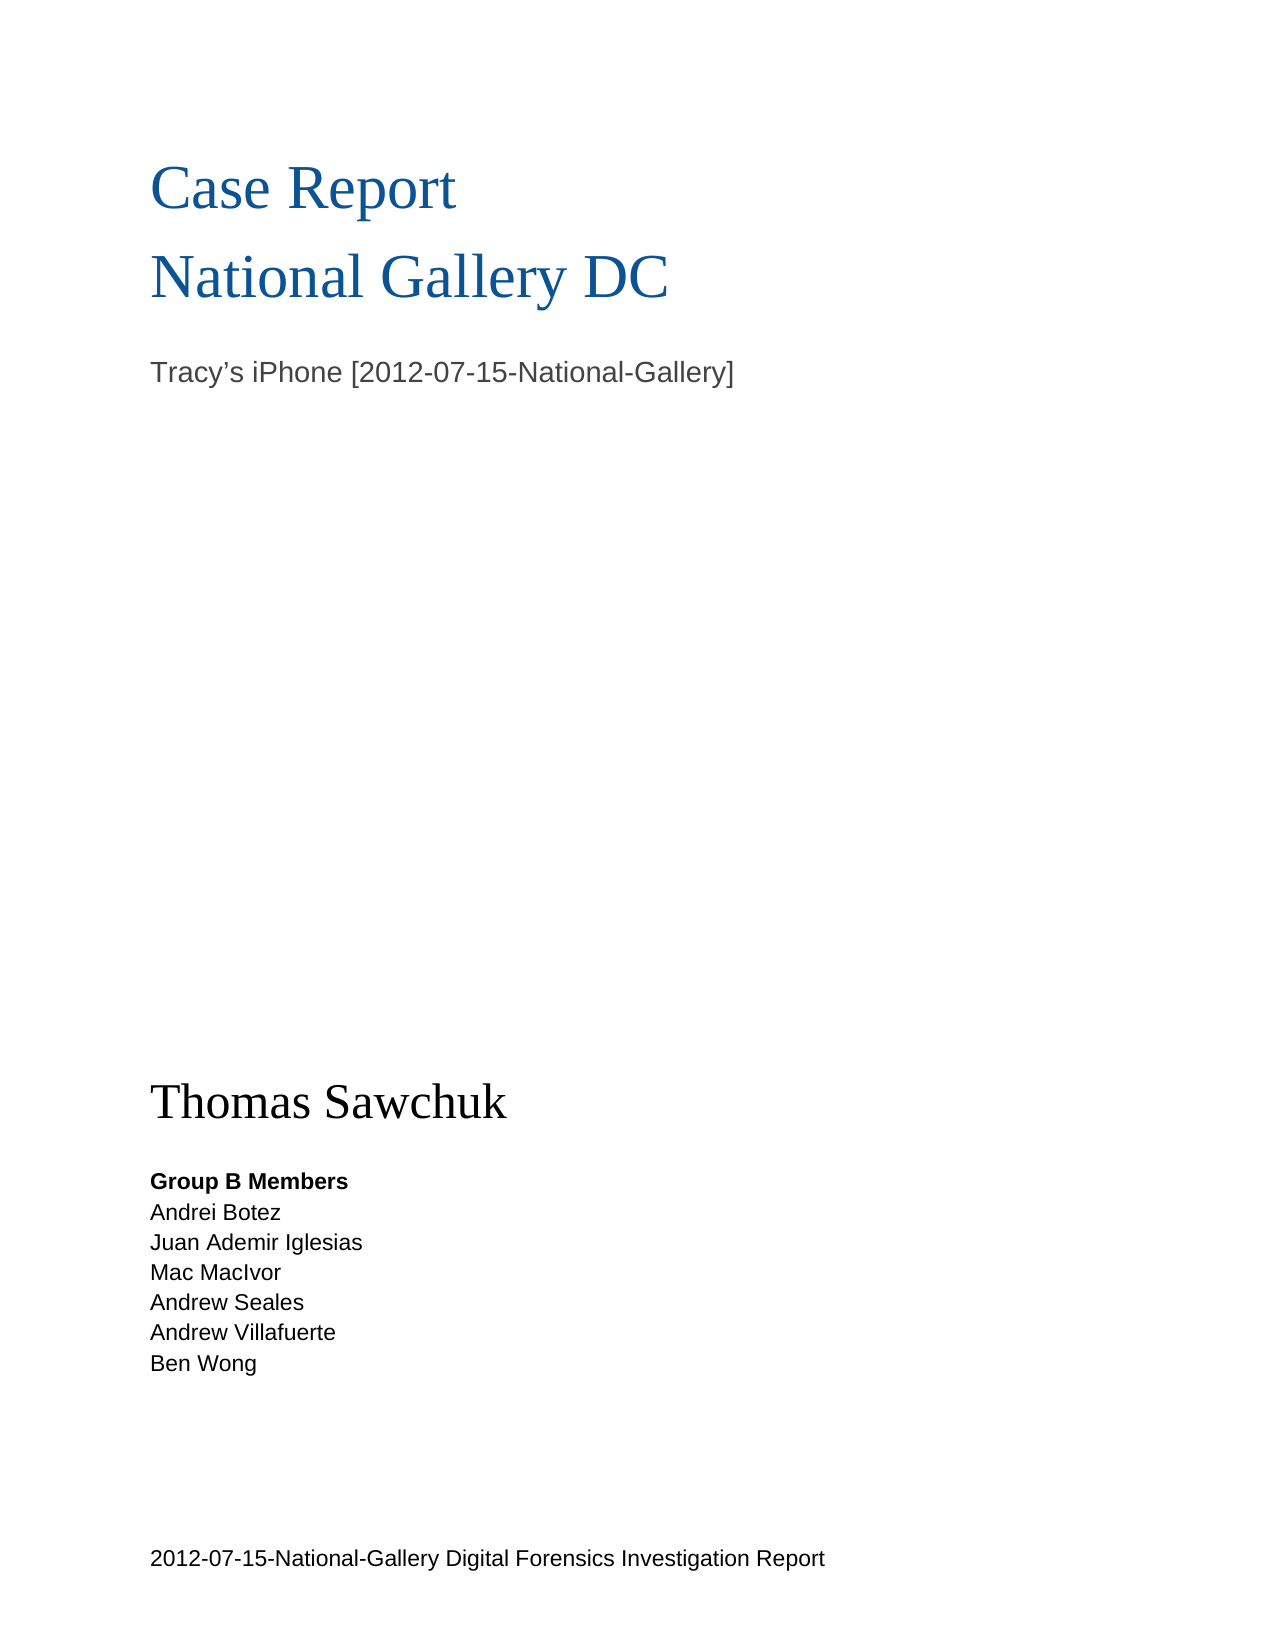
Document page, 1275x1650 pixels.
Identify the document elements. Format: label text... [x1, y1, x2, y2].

text Andrew Villafuerte [150, 1319, 1125, 1346]
text Group B Members [150, 1168, 1125, 1195]
text Ben Wong [150, 1349, 1125, 1376]
title Case Report [150, 150, 1125, 222]
text Andrew Seales [150, 1289, 1125, 1316]
text Mac MacIvor [150, 1259, 1125, 1285]
subtitle Tracy’s iPhone [2012-07-15-National-Gallery] [150, 355, 1125, 388]
title National Gallery DC [150, 239, 1125, 311]
text Thomas Sawchuk [150, 1072, 1125, 1129]
text Andrei Botez [150, 1198, 1125, 1225]
text Juan Ademir Iglesias [150, 1229, 1125, 1255]
